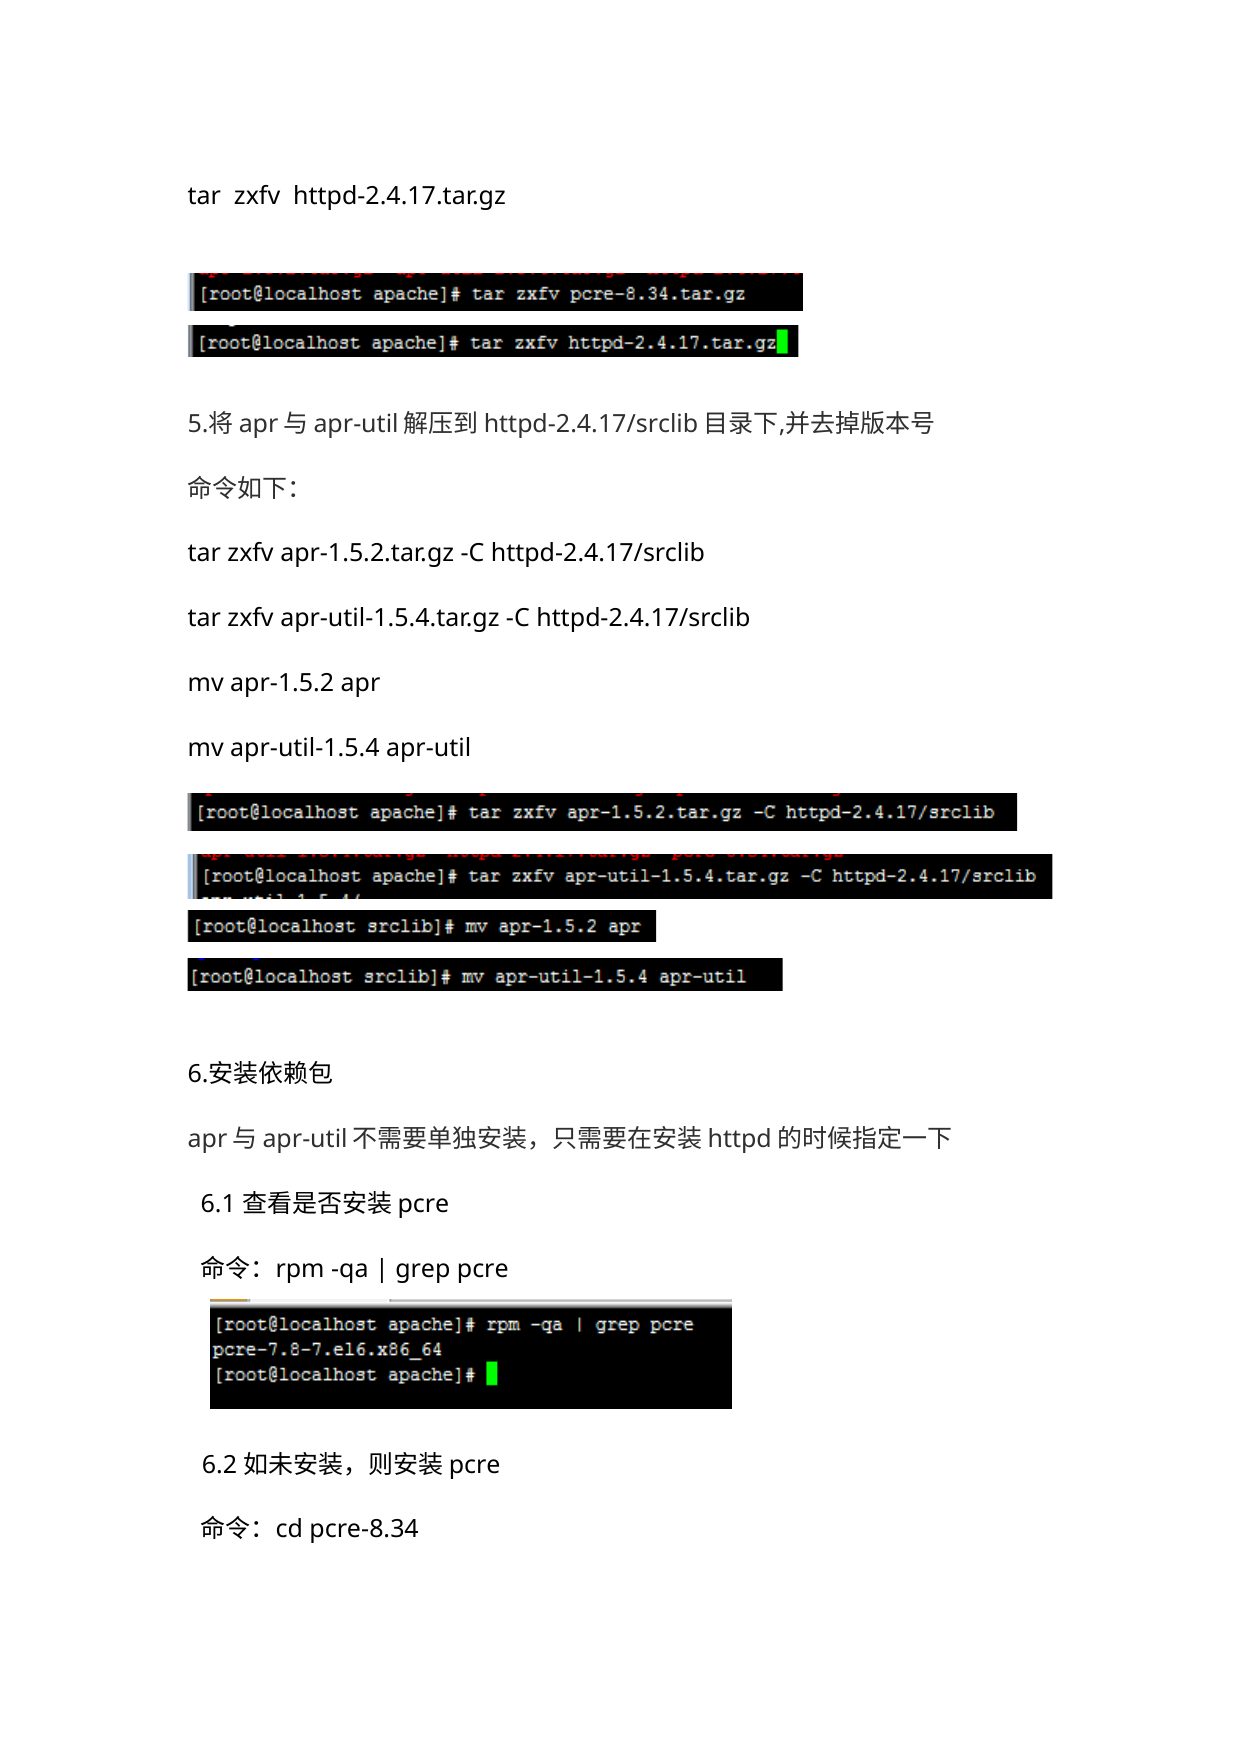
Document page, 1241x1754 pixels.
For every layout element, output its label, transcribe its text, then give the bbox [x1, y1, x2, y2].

picture [187, 793, 1018, 831]
text tar zxfv apr-util-1.5.4.tar.gz -C httpd-2.4.17/srclib [187, 584, 1053, 649]
text mv apr-1.5.2 apr [187, 649, 1053, 714]
picture [210, 1299, 732, 1409]
list 将apr与apr-util解压到httpd-2.4.17/srclib目录下,并去掉版本号 [187, 389, 1053, 454]
text 6.1 查看是否安装pcre [187, 1169, 1053, 1234]
picture [187, 273, 803, 311]
picture [187, 910, 657, 942]
text 6.安装依赖包 [187, 1039, 1053, 1104]
picture [187, 325, 799, 357]
text tar zxfv httpd-2.4.17.tar.gz [187, 162, 1053, 227]
text mv apr-util-1.5.4 apr-util [187, 714, 1053, 779]
text tar zxfv apr-1.5.2.tar.gz -C httpd-2.4.17/srclib [187, 519, 1053, 584]
text apr与apr-util不需要单独安装，只需要在安装httpd的时候指定一下 [187, 1104, 1053, 1169]
text 命令：rpm -qa | grep pcre [187, 1234, 1053, 1299]
picture [187, 854, 1053, 899]
picture [187, 958, 783, 991]
text 命令如下： [187, 454, 1053, 519]
text 6.2 如未安装，则安装pcre [187, 1429, 1053, 1494]
text 命令：cd pcre-8.34 [187, 1494, 1053, 1559]
